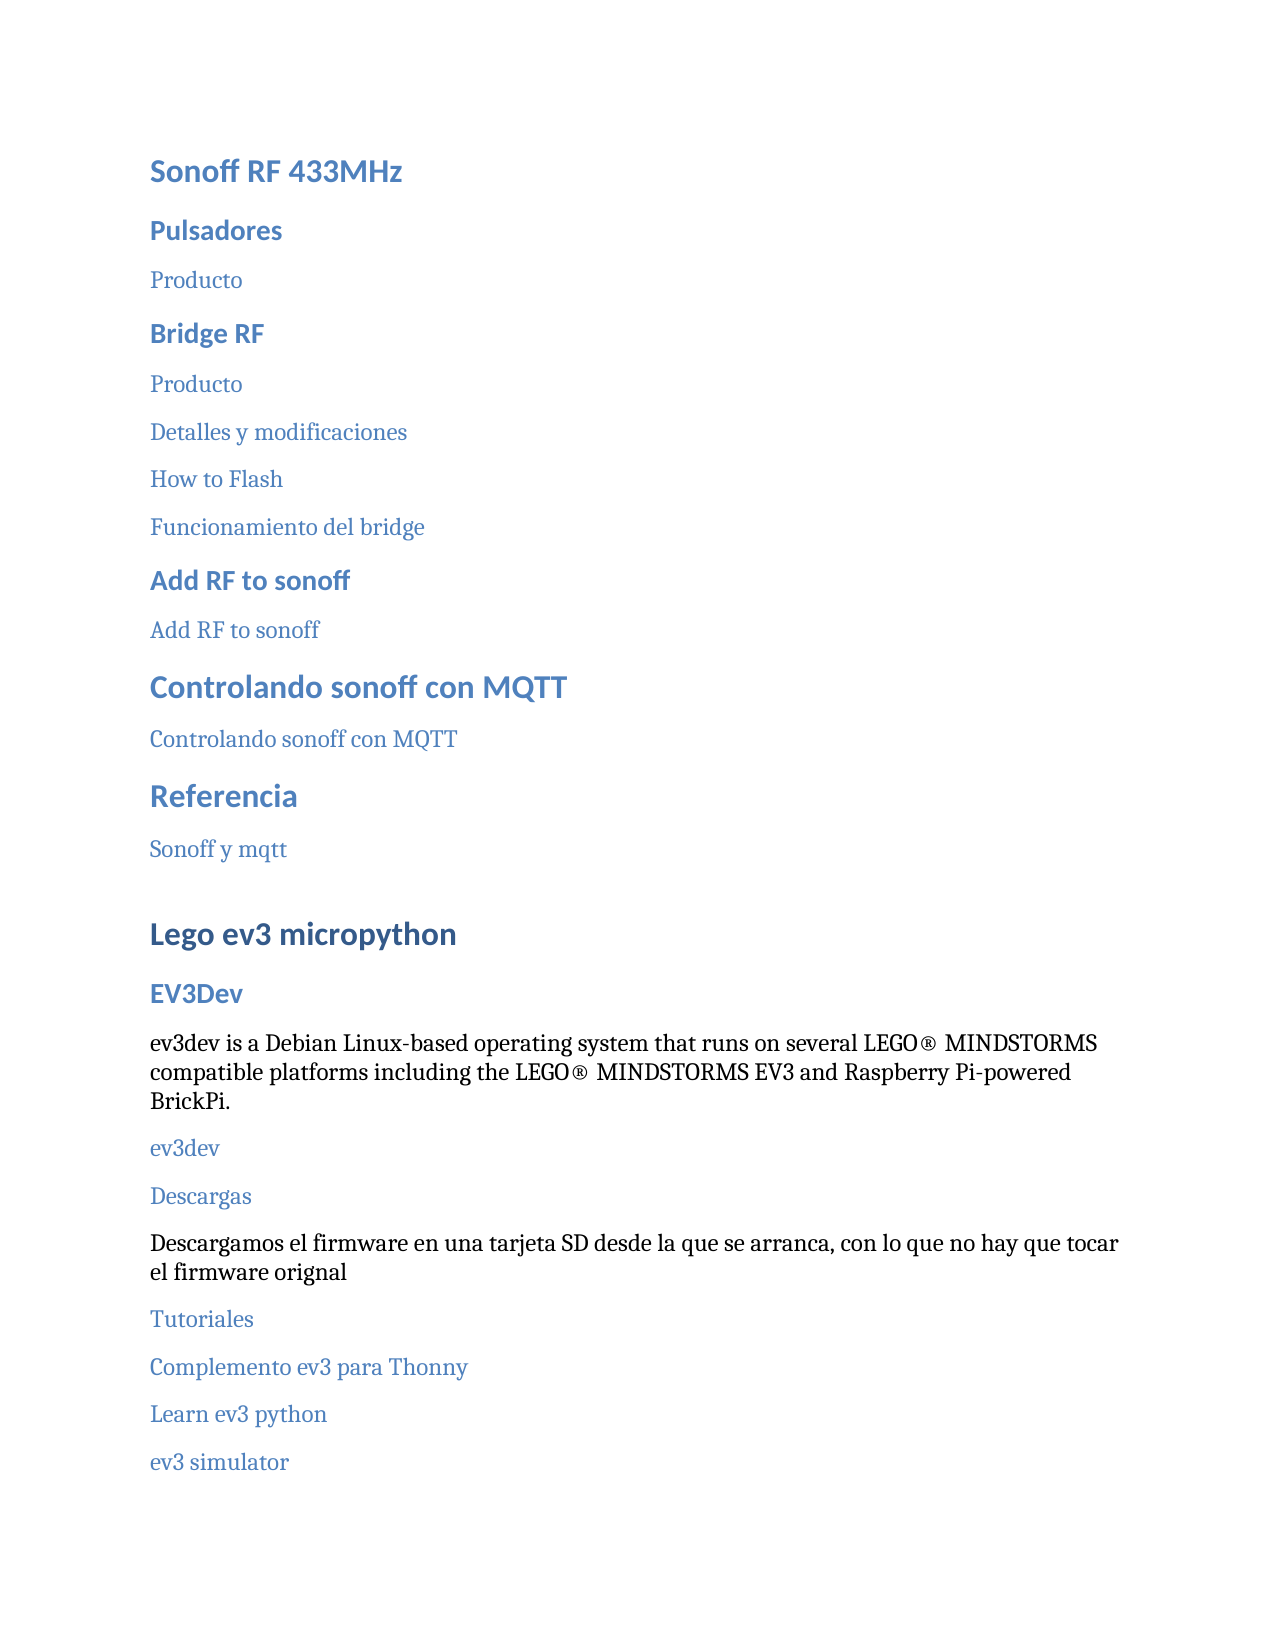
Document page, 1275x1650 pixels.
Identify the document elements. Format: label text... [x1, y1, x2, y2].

text Add RF to sonoff [150, 616, 1125, 645]
text How to Flash [150, 465, 1125, 494]
text Sonoff y mqtt [150, 834, 1125, 863]
text Producto [150, 370, 1125, 399]
text ev3dev [150, 1134, 1125, 1163]
text ev3 simulator [150, 1448, 1125, 1477]
text Detalles y modificaciones [150, 417, 1125, 446]
subtitle Controlando sonoff con MQTT [150, 666, 1125, 707]
text Learn ev3 python [150, 1400, 1125, 1429]
text Descargamos el firmware en una tarjeta SD desde la que se arranca, con lo que no hay que tocar el firmware orignal [150, 1229, 1125, 1287]
text Controlando sonoff con MQTT [150, 725, 1125, 754]
subtitle Add RF to sonoff [150, 562, 1125, 598]
subtitle Lego ev3 micropython [150, 913, 1125, 954]
text Descargas [150, 1182, 1125, 1210]
subtitle Bridge RF [150, 316, 1125, 351]
text Funcionamiento del bridge [150, 512, 1125, 541]
text Producto [150, 266, 1125, 295]
text Tutoriales [150, 1305, 1125, 1334]
subtitle EV3Dev [150, 975, 1125, 1010]
text ev3dev is a Debian Linux-based operating system that runs on several LEGO® MINDSTORMS compatible platforms including the LEGO® MINDSTORMS EV3 and Raspberry Pi-powered BrickPi. [150, 1029, 1125, 1115]
subtitle Pulsadores [150, 212, 1125, 247]
subtitle Referencia [150, 775, 1125, 816]
subtitle Sonoff RF 433MHz [150, 150, 1125, 191]
text Complemento ev3 para Thonny [150, 1353, 1125, 1382]
